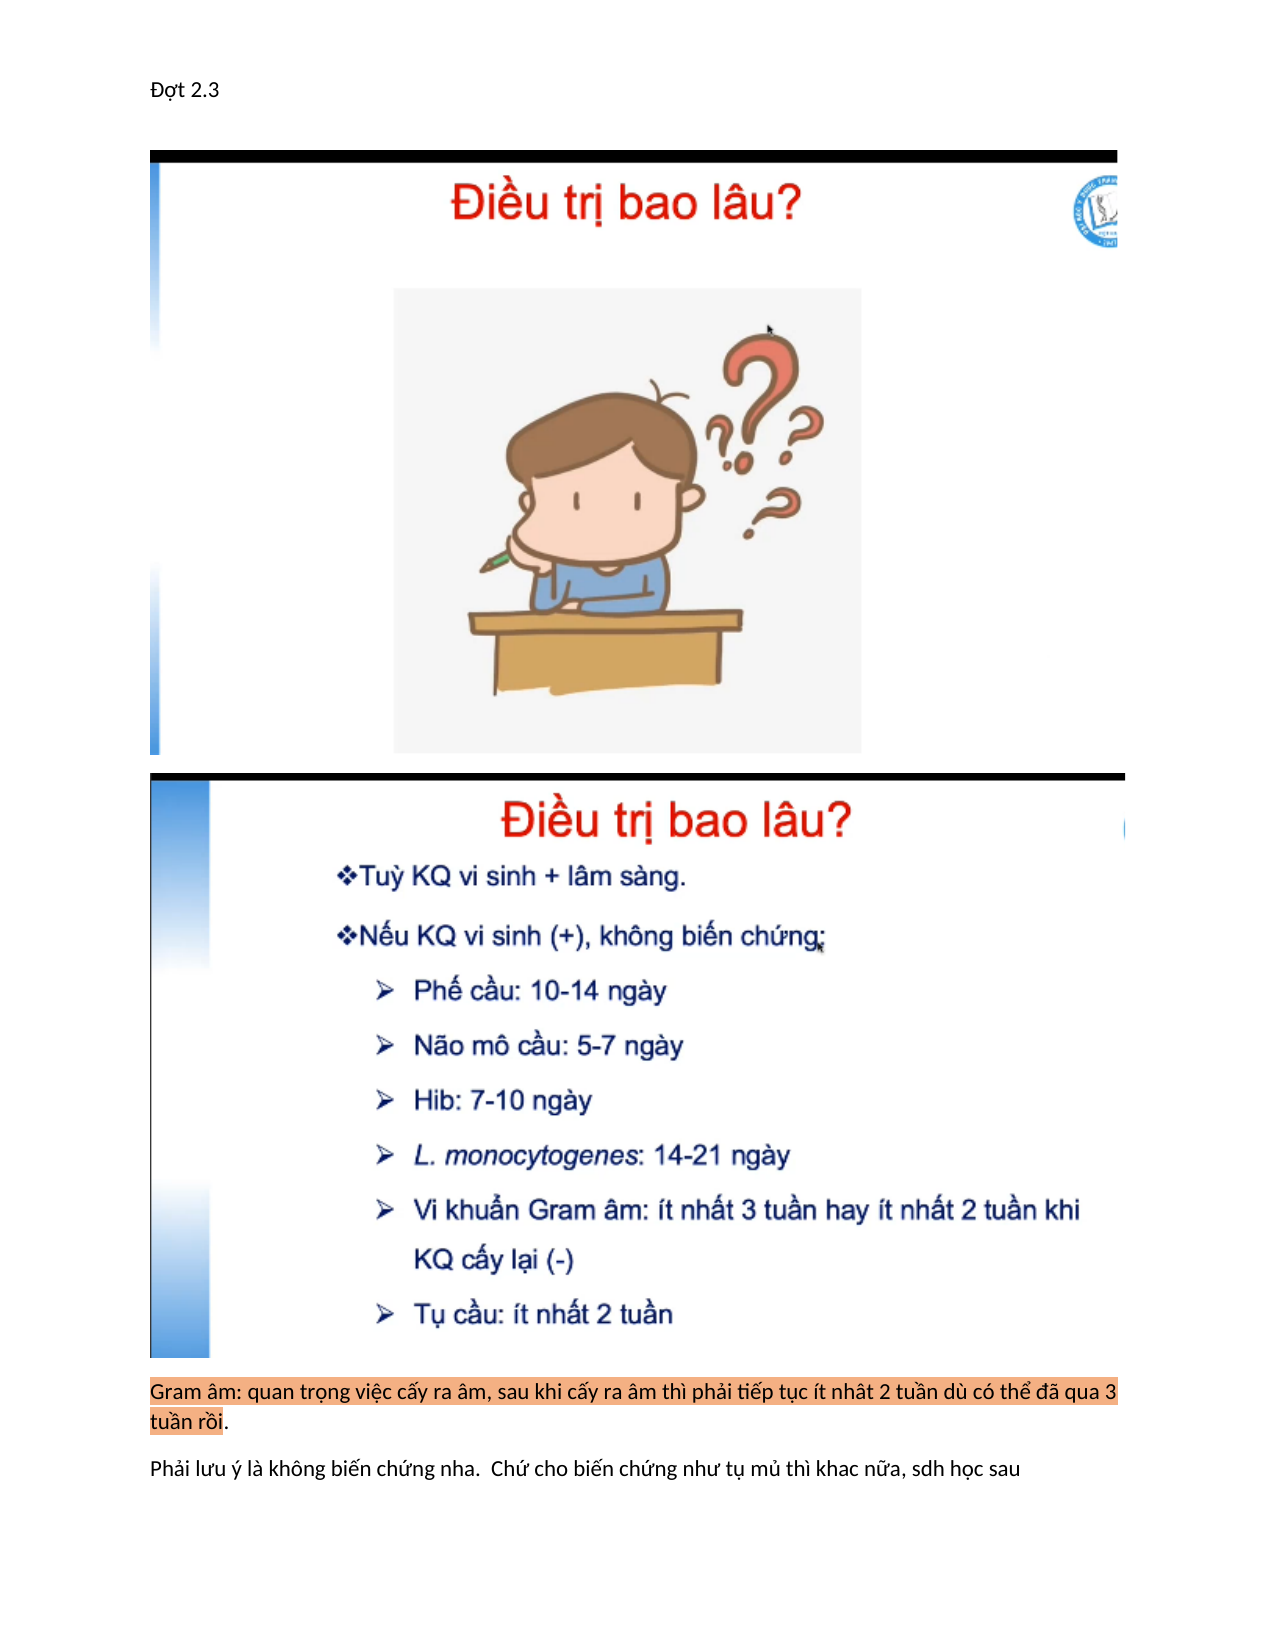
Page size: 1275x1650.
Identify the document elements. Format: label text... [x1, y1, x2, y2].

text Phải lưu ý là không biến chứng nha. Chứ cho biến chứng như tụ mủ thì khac nữa, sdh học sau [150, 1454, 1125, 1482]
picture [150, 150, 1118, 755]
text Gram âm: quan trọng việc cấy ra âm, sau khi cấy ra âm thì phải tiếp tục ít nhât 2 tuần dù có thể đã qua 3 tuần rồi. [150, 1377, 1125, 1435]
picture [150, 773, 1125, 1358]
